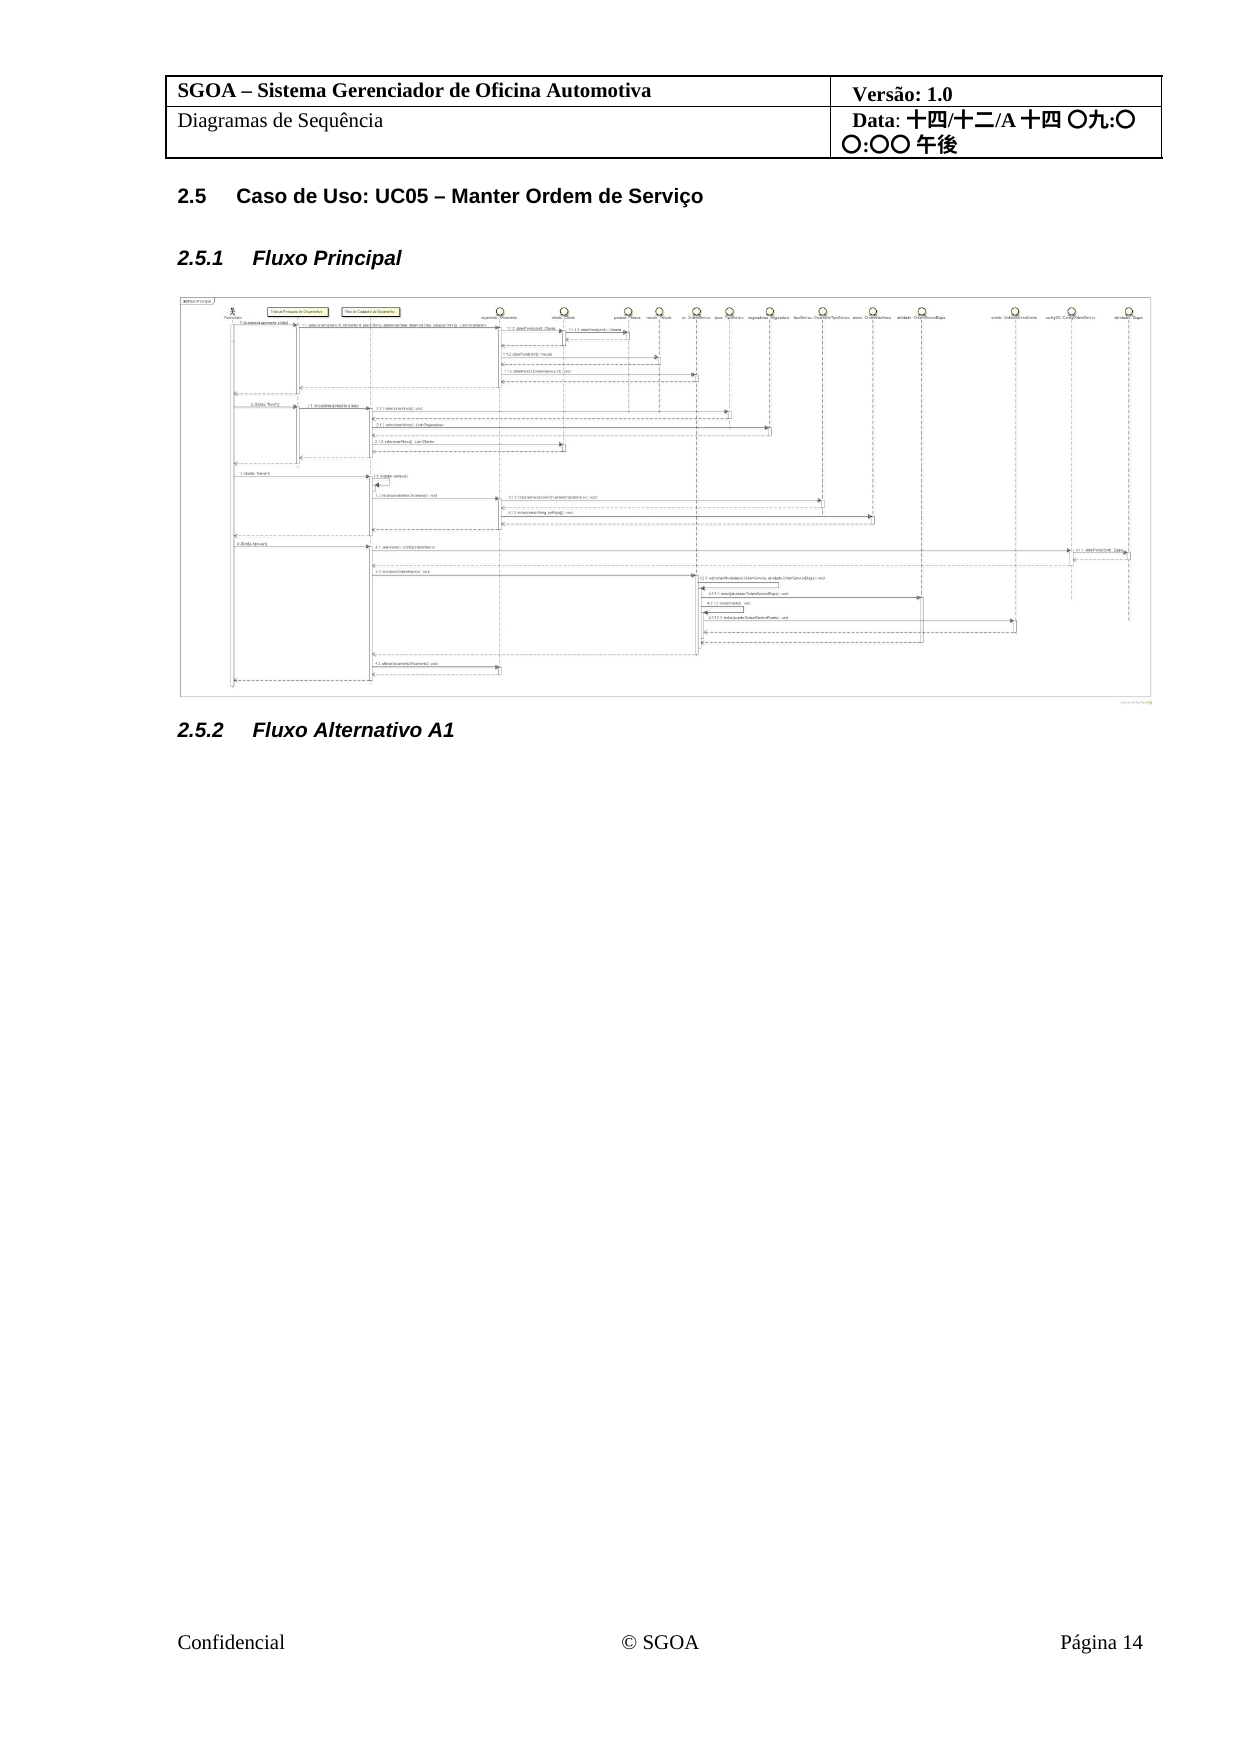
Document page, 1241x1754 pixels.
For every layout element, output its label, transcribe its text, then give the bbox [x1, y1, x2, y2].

picture [177, 294, 1153, 705]
subtitle Fluxo Alternativo A1 [177, 717, 1122, 742]
subtitle Caso de Uso: UC05 – Manter Ordem de Serviço [177, 184, 1122, 208]
subtitle Fluxo Principal [177, 245, 1122, 270]
